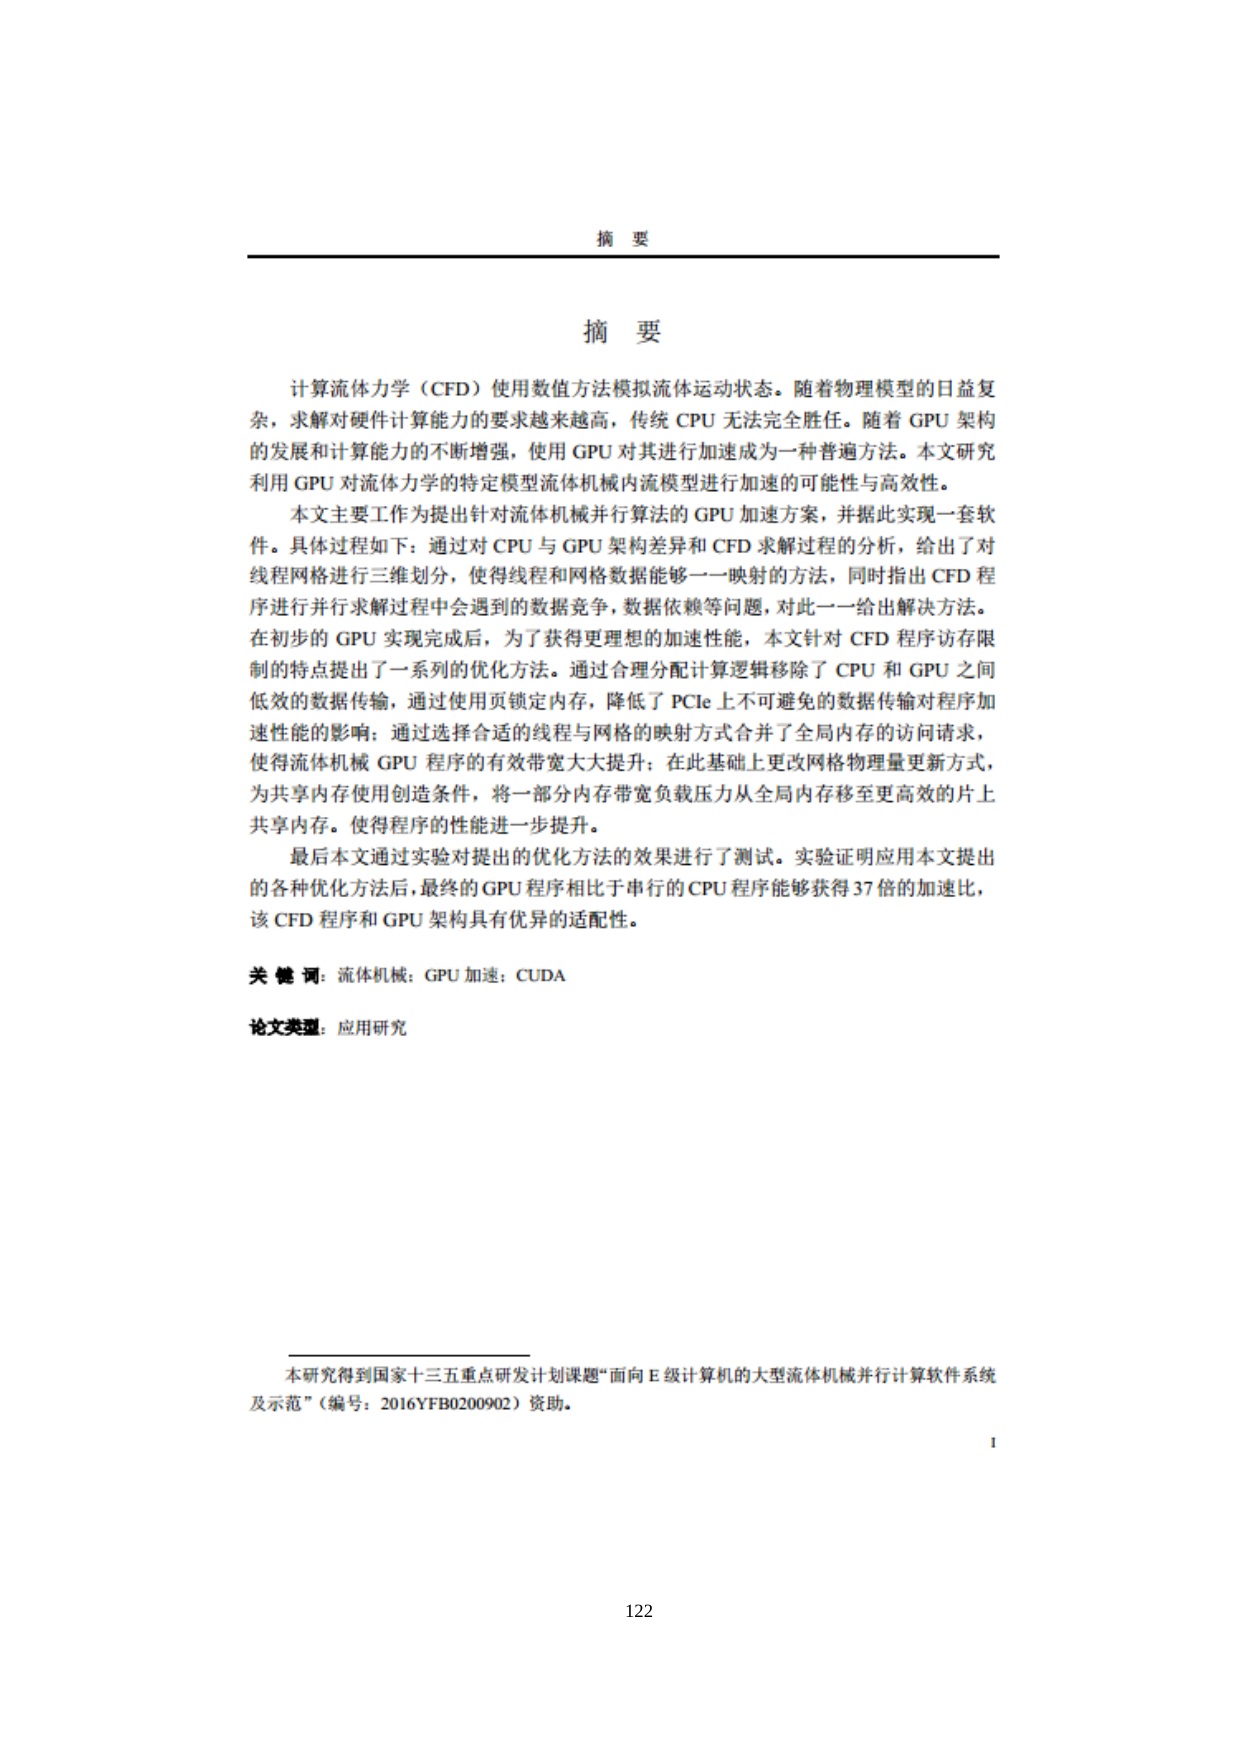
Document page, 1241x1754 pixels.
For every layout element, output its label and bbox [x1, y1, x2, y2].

picture [165, 161, 1076, 1514]
